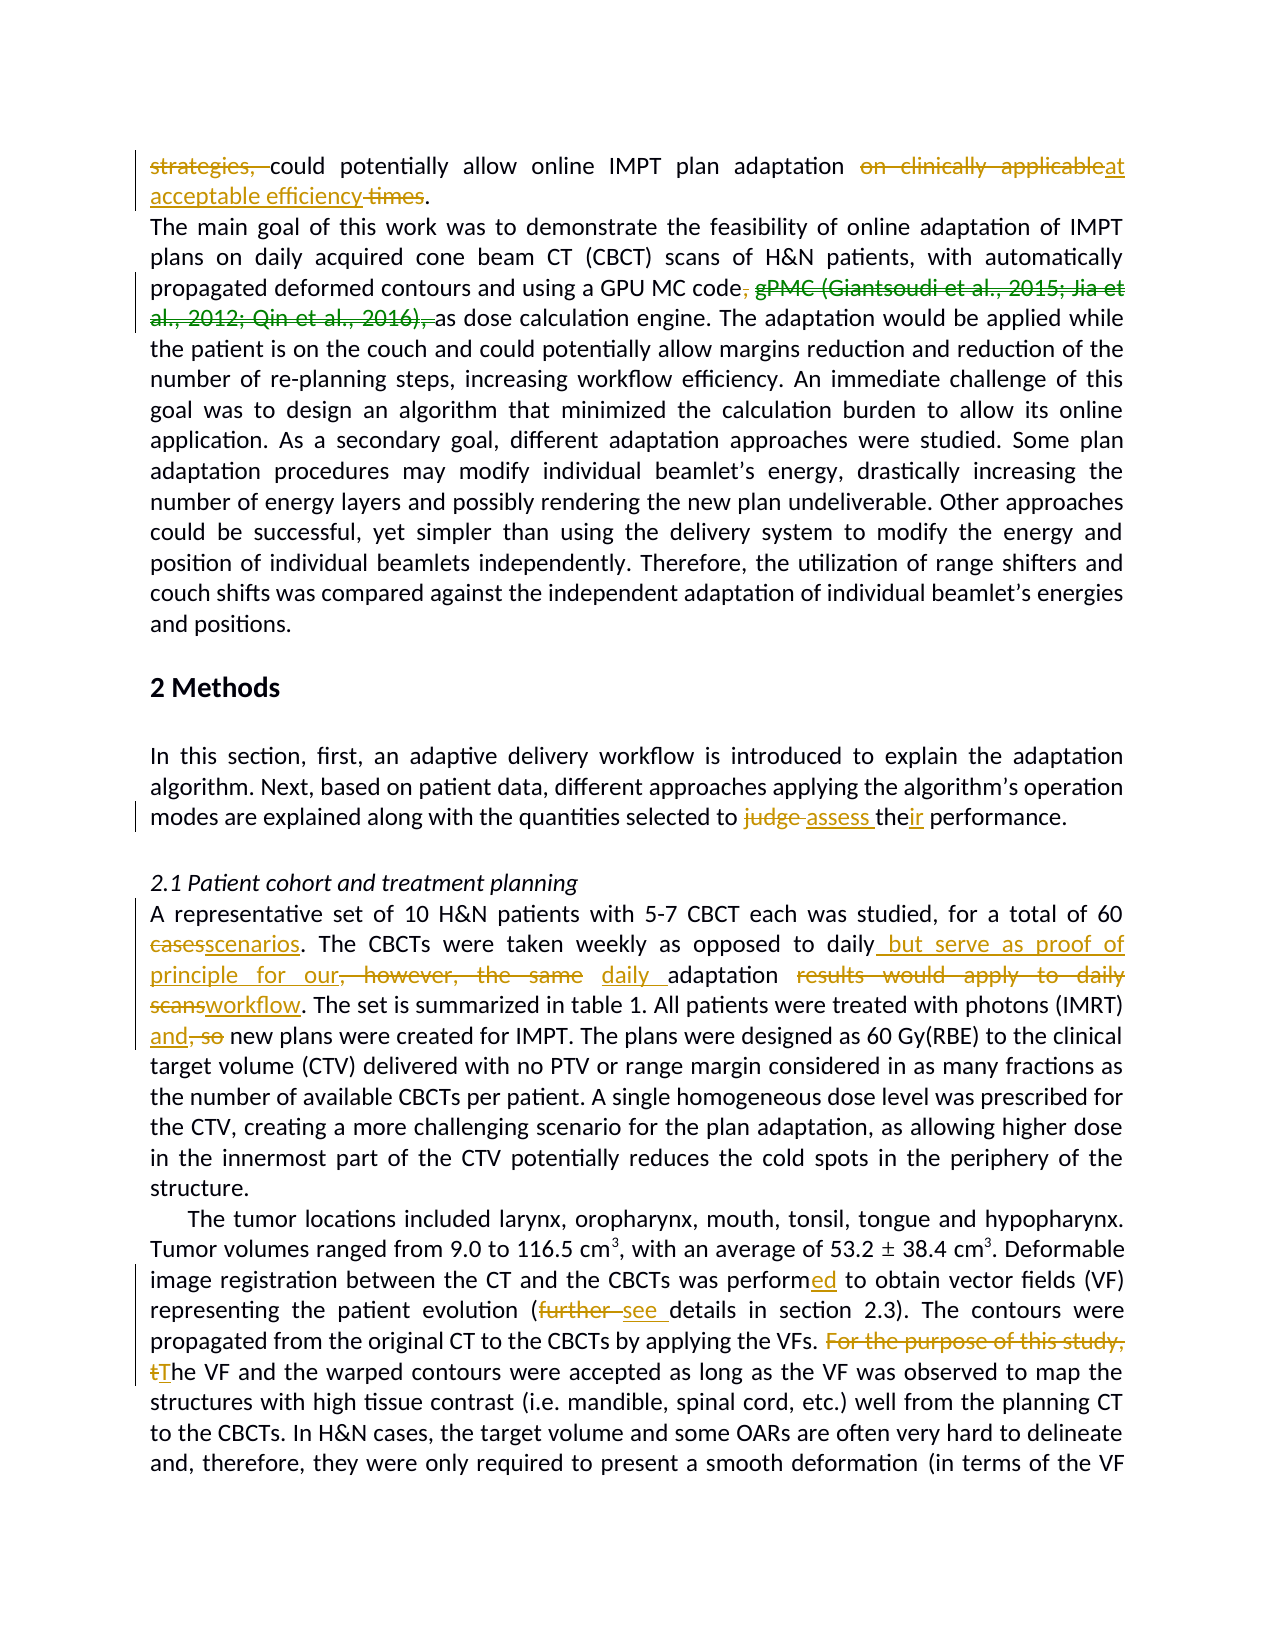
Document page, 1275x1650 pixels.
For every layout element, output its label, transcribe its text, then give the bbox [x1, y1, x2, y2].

text The main goal of this work was to demonstrate the feasibility of online adaptation of IMPT plans on daily acquired cone beam CT (CBCT) scans of H&N patients, with automatically propagated deformed contours and using a GPU MC code as dose calculation engine. The adaptation would be applied while the patient is on the couch and could potentially allow margins reduction and reduction of the number of re-planning steps, increasing workflow efficiency. An immediate challenge of this goal was to design an algorithm that minimized the calculation burden to allow its online application. As a secondary goal, different adaptation approaches were studied. Some plan adaptation procedures may modify individual beamlet’s energy, drastically increasing the number of energy layers and possibly rendering the new plan undeliverable. Other approaches could be successful, yet simpler than using the delivery system to modify the energy and position of individual beamlets independently. Therefore, the utilization of range shifters and couch shifts was compared against the independent adaptation of individual beamlet’s energies and positions. [150, 211, 1125, 638]
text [150, 150, 1125, 211]
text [150, 1203, 1125, 1478]
text 2 Methods [150, 669, 1125, 704]
text 2.1 Patient cohort and treatment planning [150, 867, 1125, 898]
text A representative set of 10 H&N patients with 5-7 CBCT each was studied, for a total of 60 . The CBCTs were taken weekly as opposed to daily adaptation . The set is summarized in table 1. All patients were treated with photons (IMRT) new plans were created for IMPT. The plans were designed as 60 Gy(RBE) to the clinical target volume (CTV) delivered with no PTV or range margin considered in as many fractions as the number of available CBCTs per patient. A single homogeneous dose level was prescribed for the CTV, creating a more challenging scenario for the plan adaptation, as allowing higher dose in the innermost part of the CTV potentially reduces the cold spots in the periphery of the structure. [150, 898, 1125, 1203]
text In this section, first, an adaptive delivery workflow is introduced to explain the adaptation algorithm. Next, based on patient data, different approaches applying the algorithm’s operation modes are explained along with the quantities selected to the performance. [150, 740, 1125, 832]
